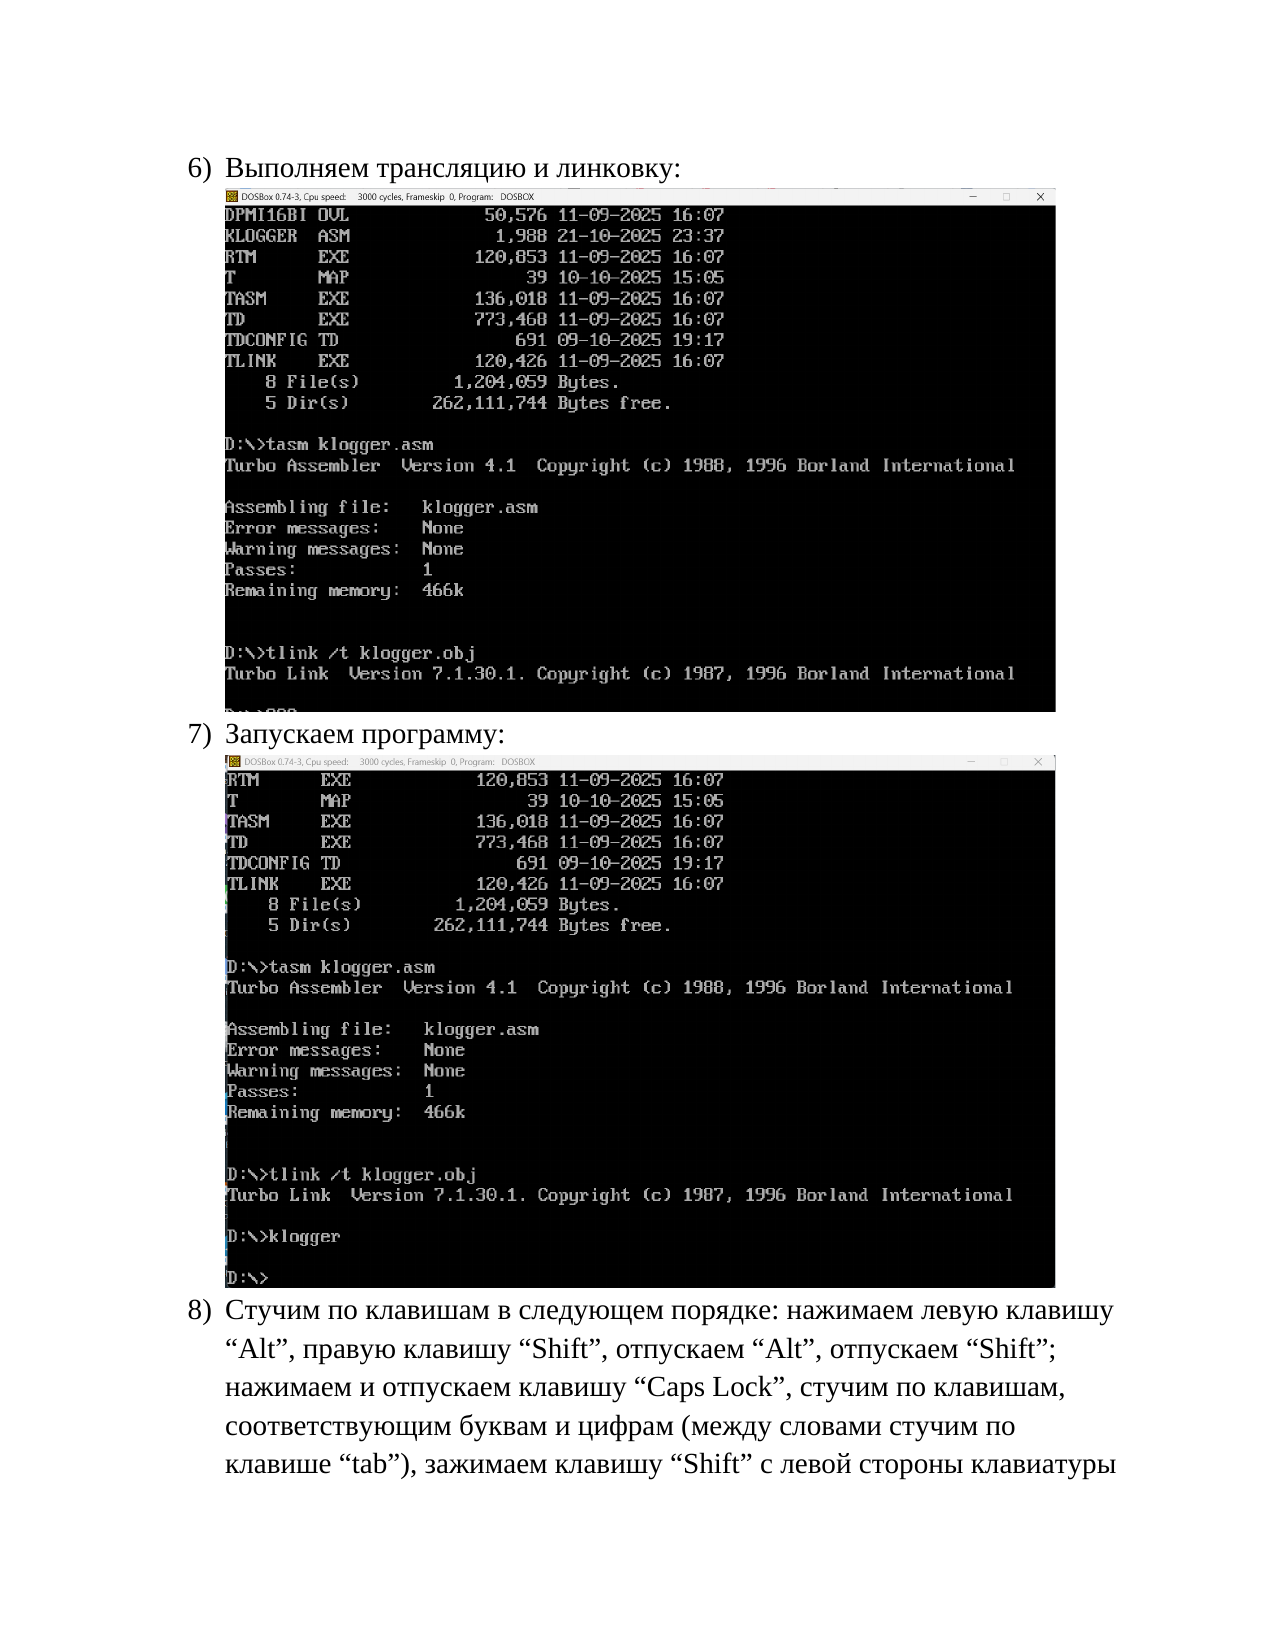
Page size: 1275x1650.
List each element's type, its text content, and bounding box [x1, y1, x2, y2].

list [187, 1292, 1125, 1480]
picture [225, 188, 1056, 712]
picture [225, 755, 1056, 1288]
